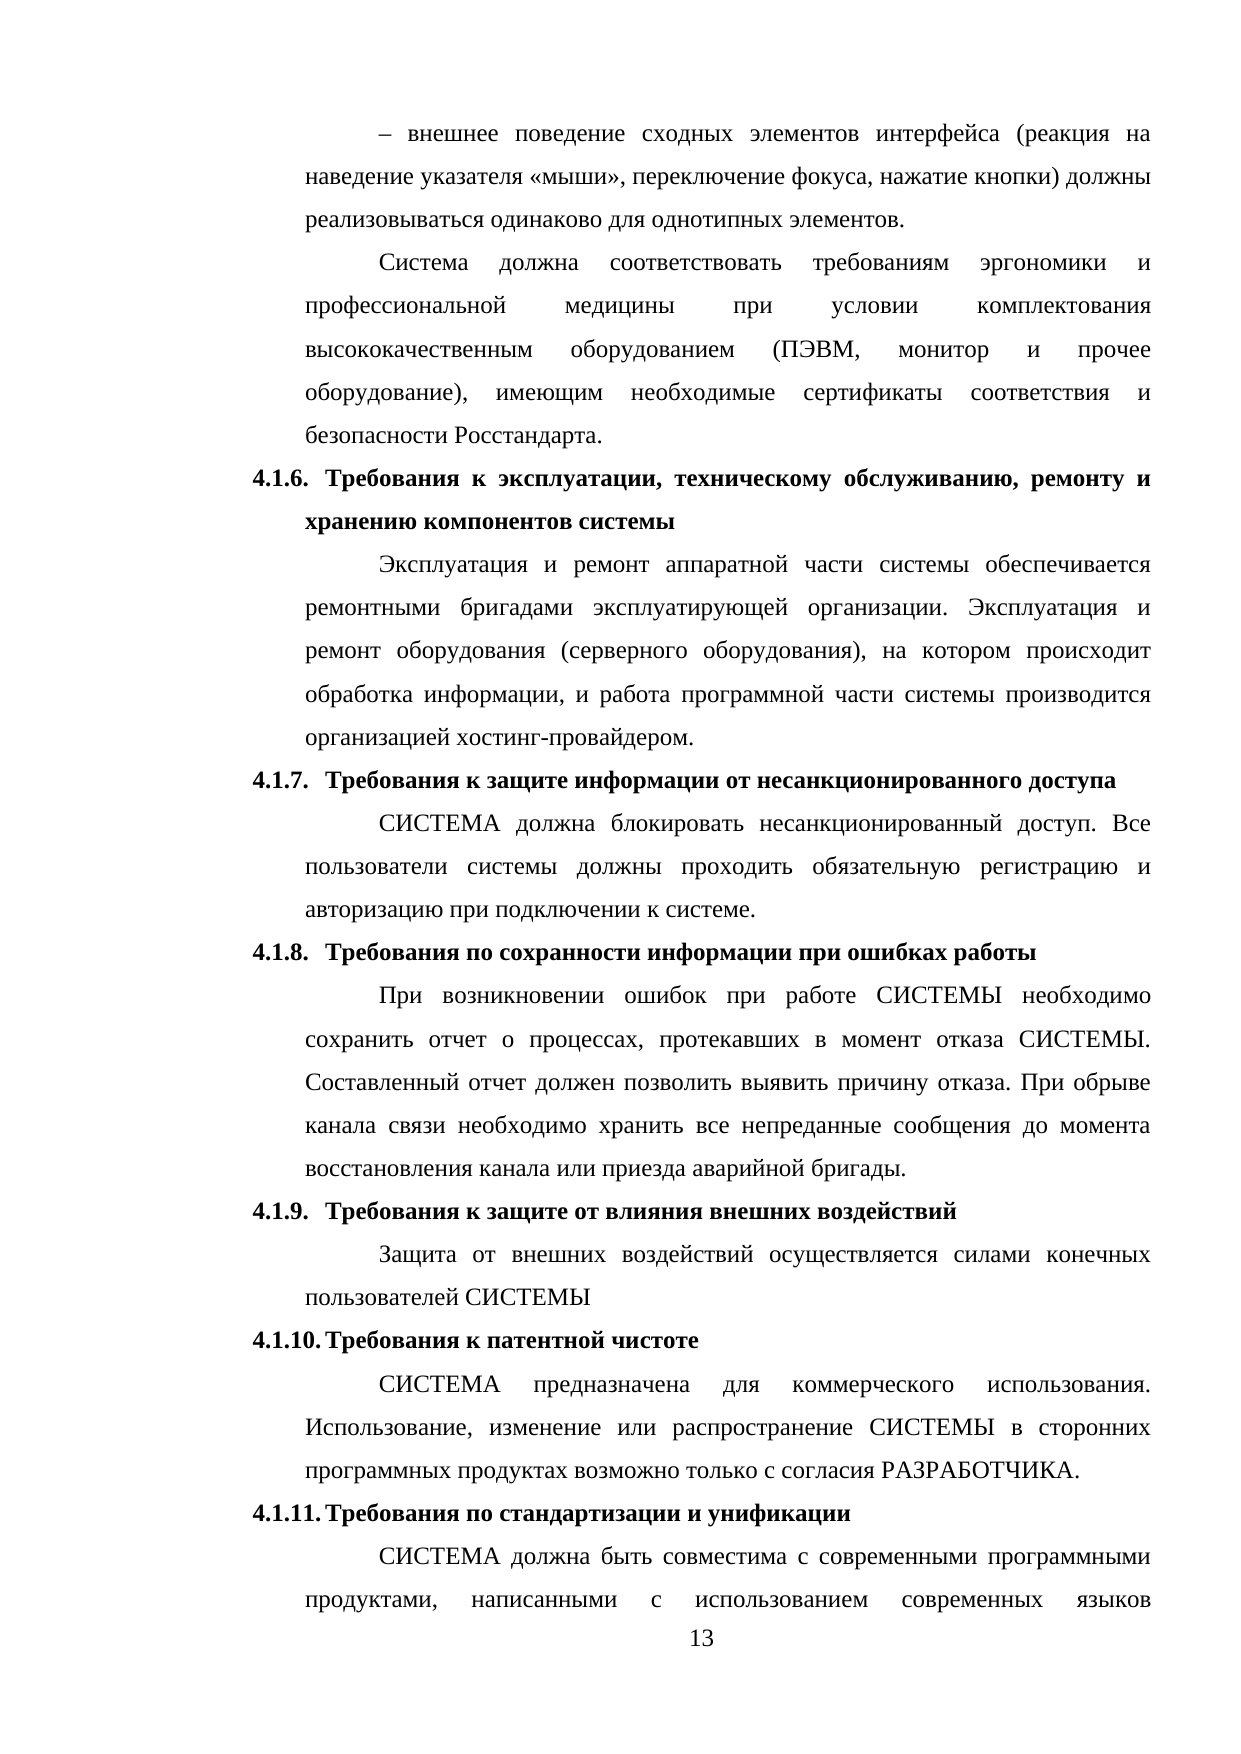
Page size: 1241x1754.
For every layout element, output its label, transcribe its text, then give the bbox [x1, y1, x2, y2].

list – внешнее поведение сходных элементов интерфейса (реакция на наведение указателя «мыши», переключение фокуса, нажатие кнопки) должны реализовываться одинаково для однотипных элементов. [305, 118, 1152, 233]
list Эксплуатация и ремонт аппаратной части системы обеспечивается ремонтными бригадами эксплуатирующей организации. Эксплуатация и ремонт оборудования (серверного оборудования), на котором происходит обработка информации, и работа программной части системы производится организацией хостинг-провайдером. [305, 549, 1152, 751]
list СИСТЕМА предназначена для коммерческого использования. Использование, изменение или распространение СИСТЕМЫ в сторонних программных продуктах возможно только с согласия РАЗРАБОТЧИКА. [305, 1369, 1152, 1484]
list Требования к защите от влияния внешних воздействий [252, 1196, 1152, 1225]
list Требования по стандартизации и унификации [252, 1498, 1152, 1527]
list Защита от внешних воздействий осуществляется силами конечных пользователей СИСТЕМЫ [305, 1239, 1152, 1311]
list Требования к защите информации от несанкционированного доступа [252, 765, 1152, 794]
list Требования к эксплуатации, техническому обслуживанию, ремонту и хранению компонентов системы [252, 463, 1152, 535]
list СИСТЕМА должна блокировать несанкционированный доступ. Все пользователи системы должны проходить обязательную регистрацию и авторизацию при подключении к системе. [305, 808, 1152, 923]
list Требования по сохранности информации при ошибках работы [252, 937, 1152, 966]
list При возникновении ошибок при работе СИСТЕМЫ необходимо сохранить отчет о процессах, протекавших в момент отказа СИСТЕМЫ. Составленный отчет должен позволить выявить причину отказа. При обрыве канала связи необходимо хранить все непреданные сообщения до момента восстановления канала или приезда аварийной бригады. [305, 981, 1152, 1182]
list Требования к патентной чистоте [252, 1326, 1152, 1354]
list Система должна соответствовать требованиям эргономики и профессиональной медицины при условии комплектования высококачественным оборудованием (ПЭВМ, монитор и прочее оборудование), имеющим необходимые сертификаты соответствия и безопасности Росстандарта. [305, 247, 1152, 449]
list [305, 1541, 1152, 1613]
